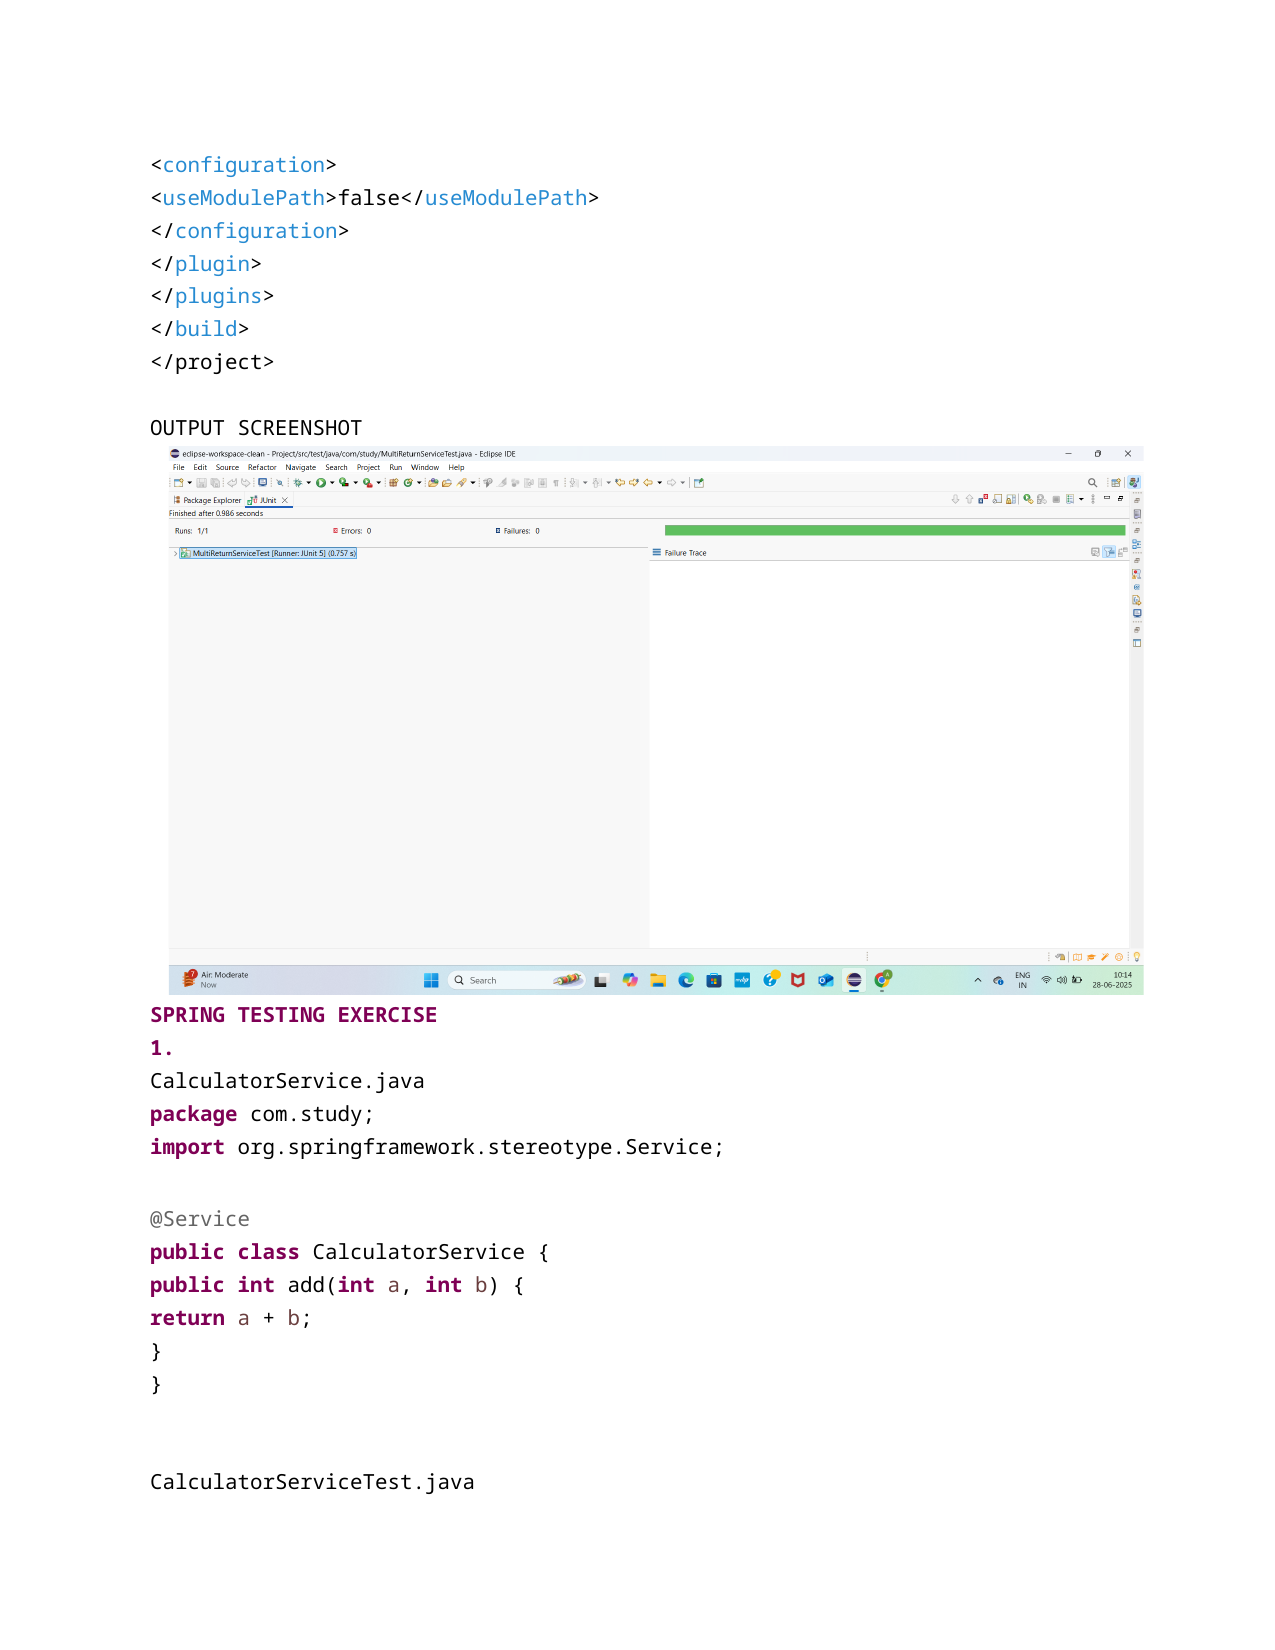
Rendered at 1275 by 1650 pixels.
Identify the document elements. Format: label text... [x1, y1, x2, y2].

text </plugins> [150, 282, 1125, 310]
text } [150, 1369, 1125, 1397]
text import org.springframework.stereotype.Service; [150, 1132, 1125, 1160]
text @Service [150, 1204, 1125, 1233]
text public class CalculatorService { [150, 1237, 1125, 1266]
text </project> [150, 347, 1125, 376]
text </plugin> [150, 249, 1125, 277]
text 1. [150, 1033, 1125, 1061]
text package com.study; [150, 1099, 1125, 1127]
text <configuration> [150, 150, 1125, 178]
text return a + b; [150, 1303, 1125, 1331]
text CalculatorService.java [150, 1066, 1125, 1094]
text SPRING TESTING EXERCISE [150, 1000, 1125, 1028]
text public int add(int a, int b) { [150, 1270, 1125, 1298]
text } [150, 1336, 1125, 1364]
text </configuration> [150, 216, 1125, 244]
text </build> [150, 314, 1125, 343]
text OUTPUT SCREENSHOT [150, 413, 1125, 442]
text <useModulePath>false</useModulePath> [150, 183, 1125, 211]
text CalculatorServiceTest.java [150, 1467, 1125, 1496]
